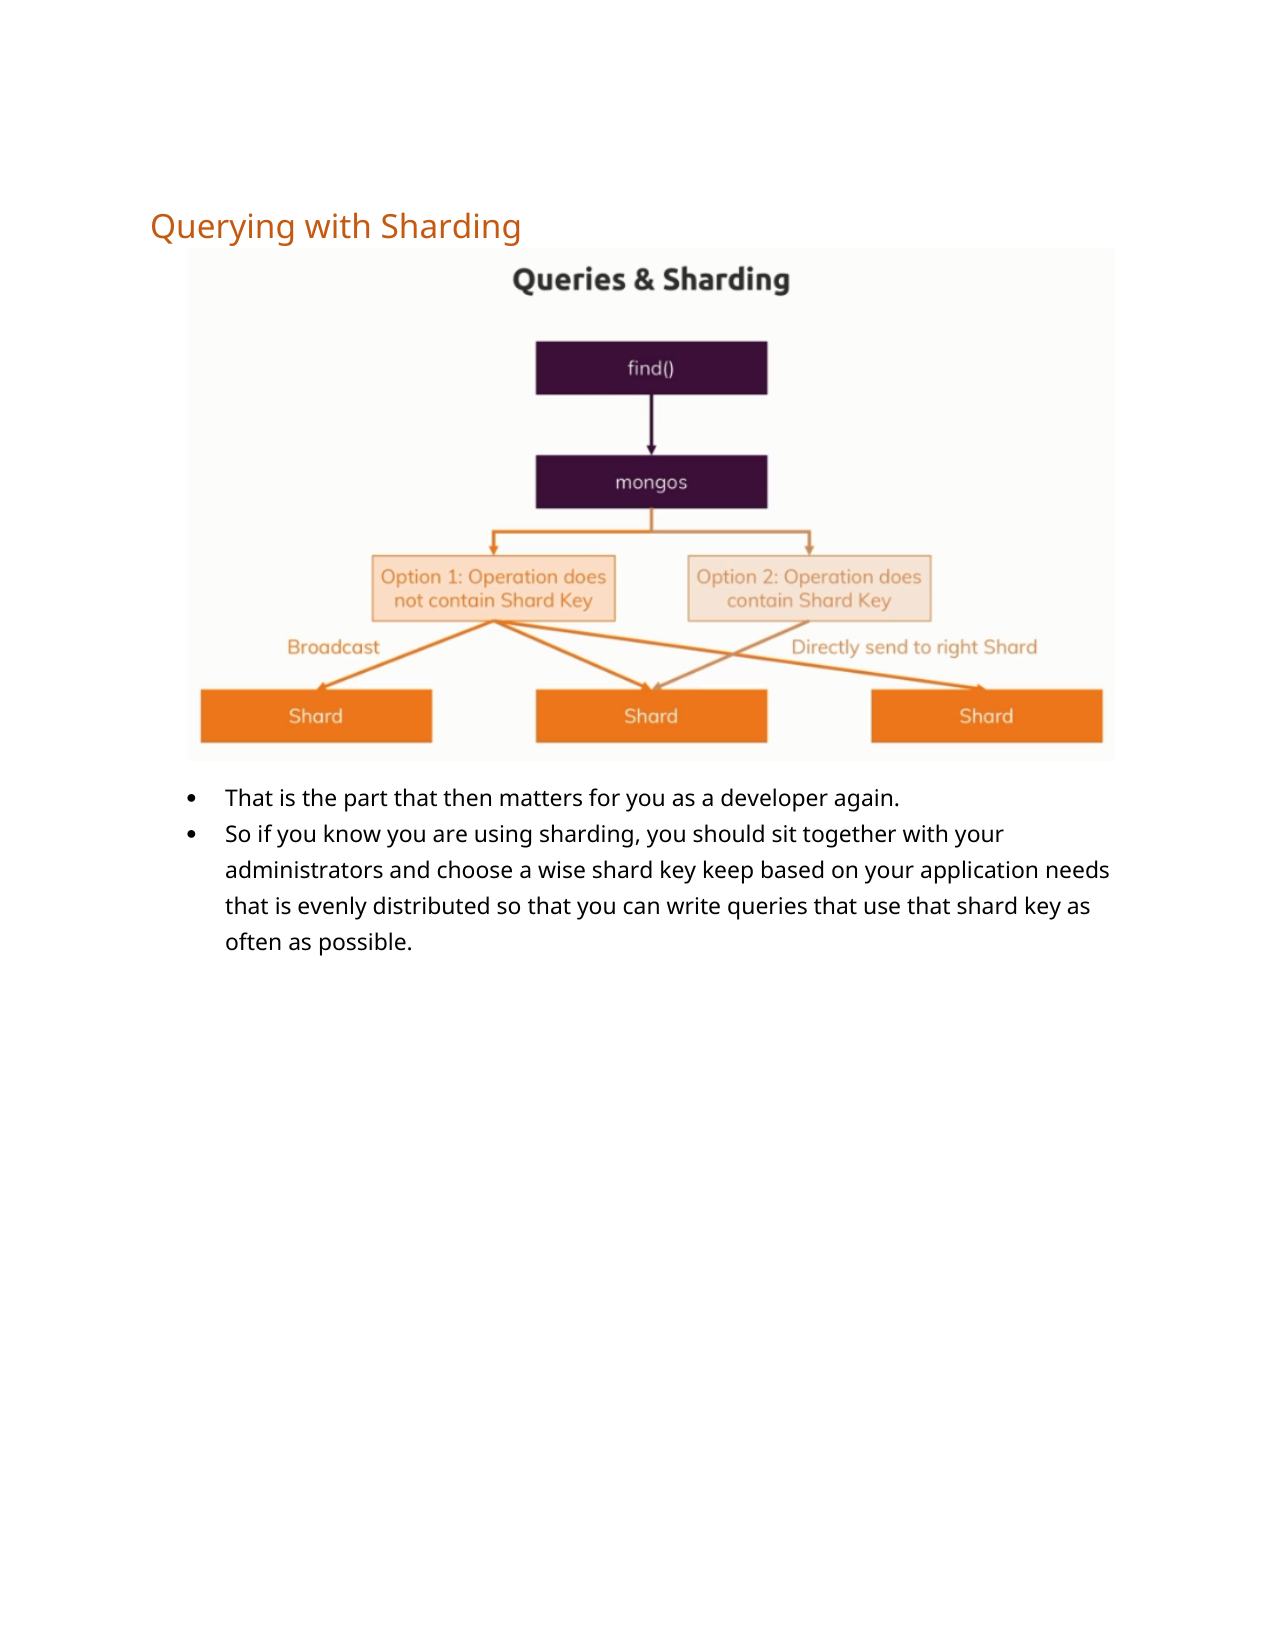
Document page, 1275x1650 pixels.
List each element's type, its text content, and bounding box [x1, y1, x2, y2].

list So if you know you are using sharding, you should sit together with your administrators and choose a wise shard key keep based on your application needs that is evenly distributed so that you can write queries that use that shard key as often as possible. [187, 818, 1125, 957]
list That is the part that then matters for you as a developer again. [187, 782, 1125, 814]
subtitle Querying with Sharding [150, 203, 1125, 248]
picture [187, 248, 1115, 761]
